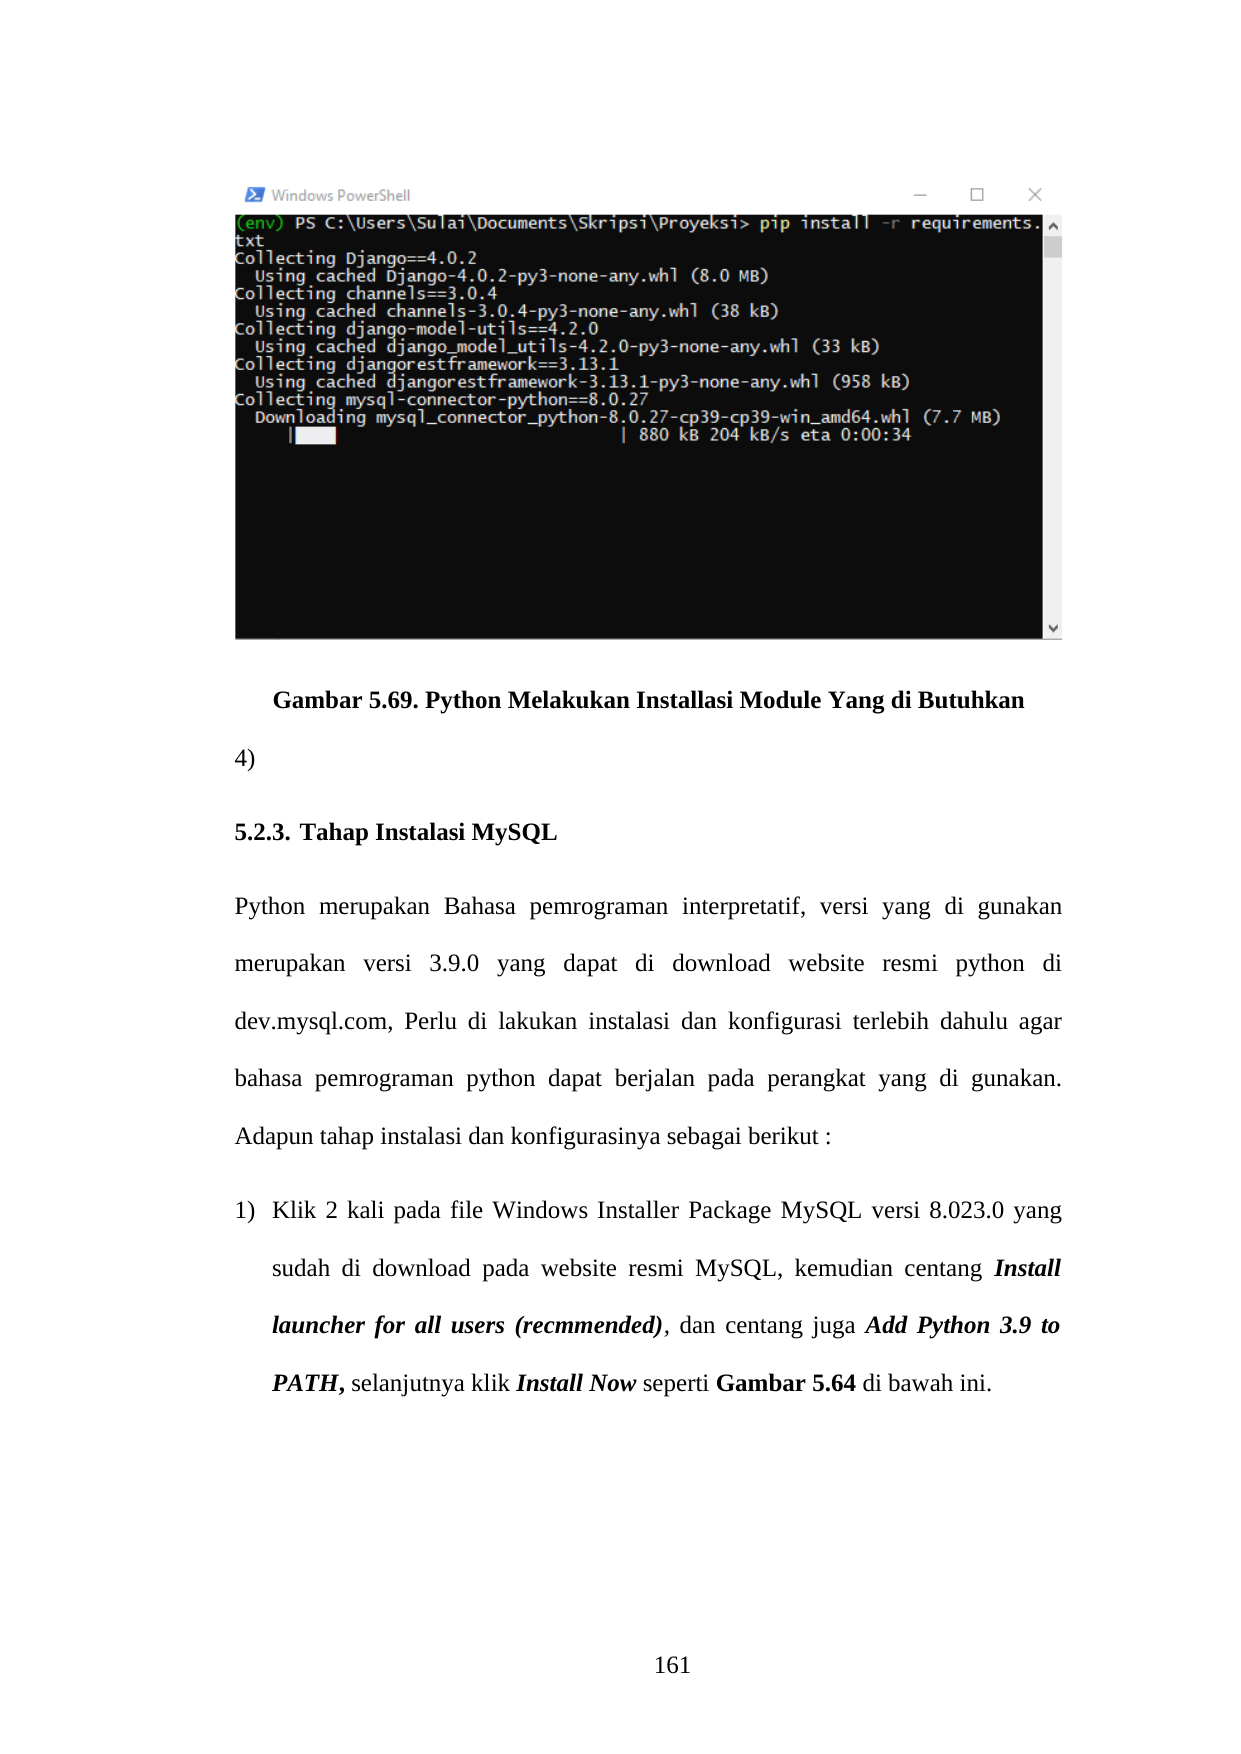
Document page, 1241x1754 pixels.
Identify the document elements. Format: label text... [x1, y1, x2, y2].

subtitle Tahap Instalasi MySQL [234, 817, 1063, 846]
picture [235, 177, 1063, 640]
text Python merupakan Bahasa pemrograman interpretatif, versi yang di gunakan merupakan versi 3.9.0 yang dapat di download website resmi python di dev.mysql.com, Perlu di lakukan instalasi dan konfigurasi terlebih dahulu agar bahasa pemrograman python dapat berjalan pada perangkat yang di gunakan. Adapun tahap instalasi dan konfigurasinya sebagai berikut : [234, 891, 1063, 1150]
